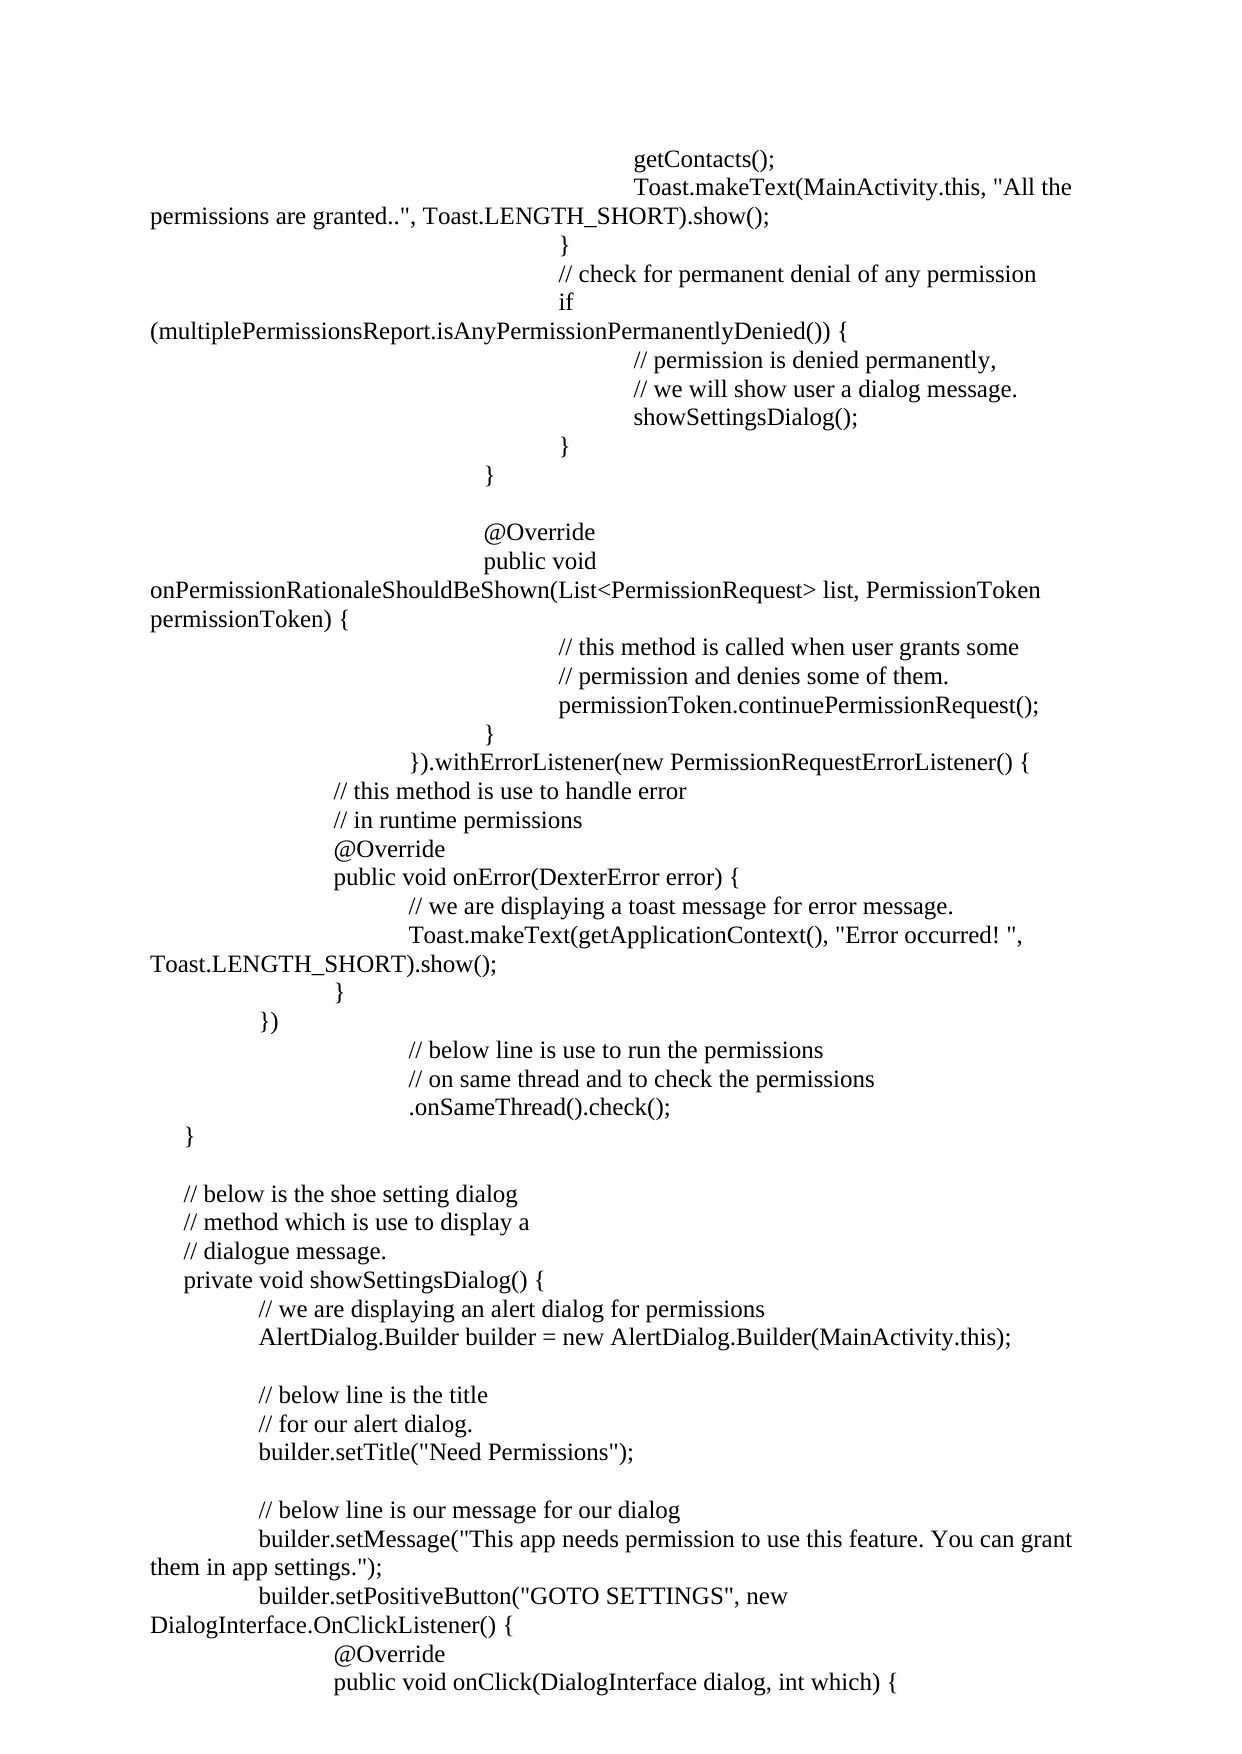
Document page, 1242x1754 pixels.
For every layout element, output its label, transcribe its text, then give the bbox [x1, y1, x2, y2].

text // in runtime permissions [150, 805, 1114, 834]
text @Override [150, 1639, 1114, 1667]
text } [150, 977, 1114, 1006]
text // permission and denies some of them. [150, 661, 1114, 690]
text builder.setTitle("Need Permissions"); [150, 1437, 1114, 1466]
text public void onPermissionRationaleShouldBeShown(List<PermissionRequest> list, PermissionToken permissionToken) { [150, 546, 1114, 632]
text AlertDialog.Builder builder = new AlertDialog.Builder(MainActivity.this); [150, 1322, 1114, 1351]
text .onSameThread().check(); [150, 1092, 1114, 1121]
text // for our alert dialog. [150, 1409, 1114, 1437]
text private void showSettingsDialog() { [150, 1265, 1114, 1294]
text Toast.makeText(getApplicationContext(), "Error occurred! ", Toast.LENGTH_SHORT).show(); [150, 920, 1114, 977]
text } [150, 431, 1114, 460]
text }).withErrorListener(new PermissionRequestErrorListener() { [150, 747, 1114, 776]
text // we are displaying a toast message for error message. [150, 891, 1114, 920]
text Toast.makeText(MainActivity.this, "All the permissions are granted..", Toast.LENGTH_SHORT).show(); [150, 172, 1114, 230]
text // method which is use to display a [150, 1207, 1114, 1236]
text if (multiplePermissionsReport.isAnyPermissionPermanentlyDenied()) { [150, 287, 1114, 345]
text // below line is the title [150, 1380, 1114, 1409]
text // this method is use to handle error [150, 776, 1114, 805]
text // dialogue message. [150, 1236, 1114, 1265]
text } [150, 460, 1114, 489]
text // we are displaying an alert dialog for permissions [150, 1294, 1114, 1322]
text @Override [150, 834, 1114, 862]
text } [150, 719, 1114, 747]
text // check for permanent denial of any permission [150, 259, 1114, 287]
text showSettingsDialog(); [150, 402, 1114, 431]
text getContacts(); [150, 144, 1114, 172]
text // below line is use to run the permissions [150, 1035, 1114, 1064]
text // permission is denied permanently, [150, 345, 1114, 374]
text } [150, 230, 1114, 259]
text }) [150, 1006, 1114, 1035]
text builder.setMessage("This app needs permission to use this feature. You can grant them in app settings."); [150, 1524, 1114, 1581]
text @Override [150, 517, 1114, 546]
text } [150, 1121, 1114, 1150]
text permissionToken.continuePermissionRequest(); [150, 690, 1114, 719]
text builder.setPositiveButton("GOTO SETTINGS", new DialogInterface.OnClickListener() { [150, 1581, 1114, 1639]
text public void onClick(DialogInterface dialog, int which) { [150, 1667, 1114, 1696]
text // below is the shoe setting dialog [150, 1179, 1114, 1207]
text // on same thread and to check the permissions [150, 1064, 1114, 1092]
text // below line is our message for our dialog [150, 1495, 1114, 1524]
text // this method is called when user grants some [150, 632, 1114, 661]
text public void onError(DexterError error) { [150, 862, 1114, 891]
text // we will show user a dialog message. [150, 374, 1114, 402]
